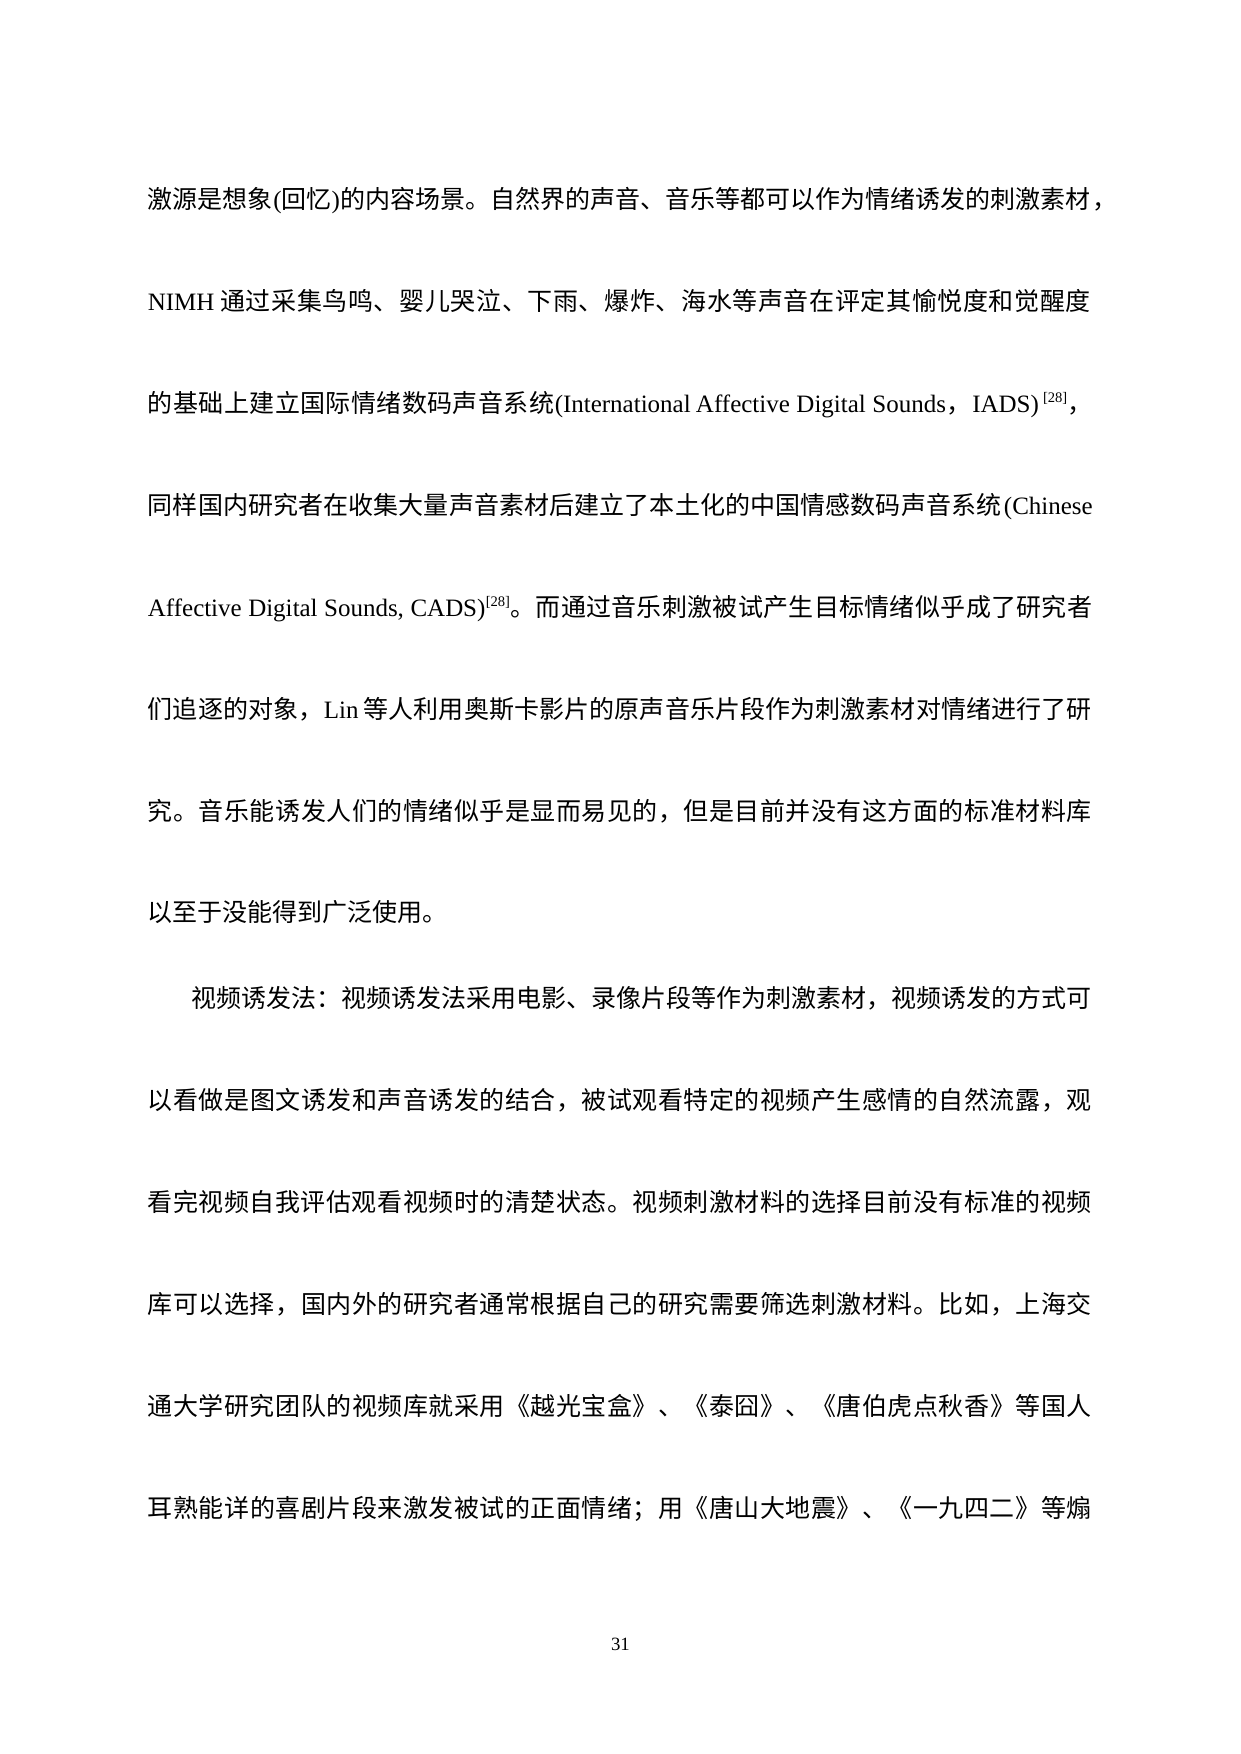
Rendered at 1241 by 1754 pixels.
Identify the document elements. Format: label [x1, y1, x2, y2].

text [148, 164, 1092, 945]
text [148, 963, 1092, 1540]
